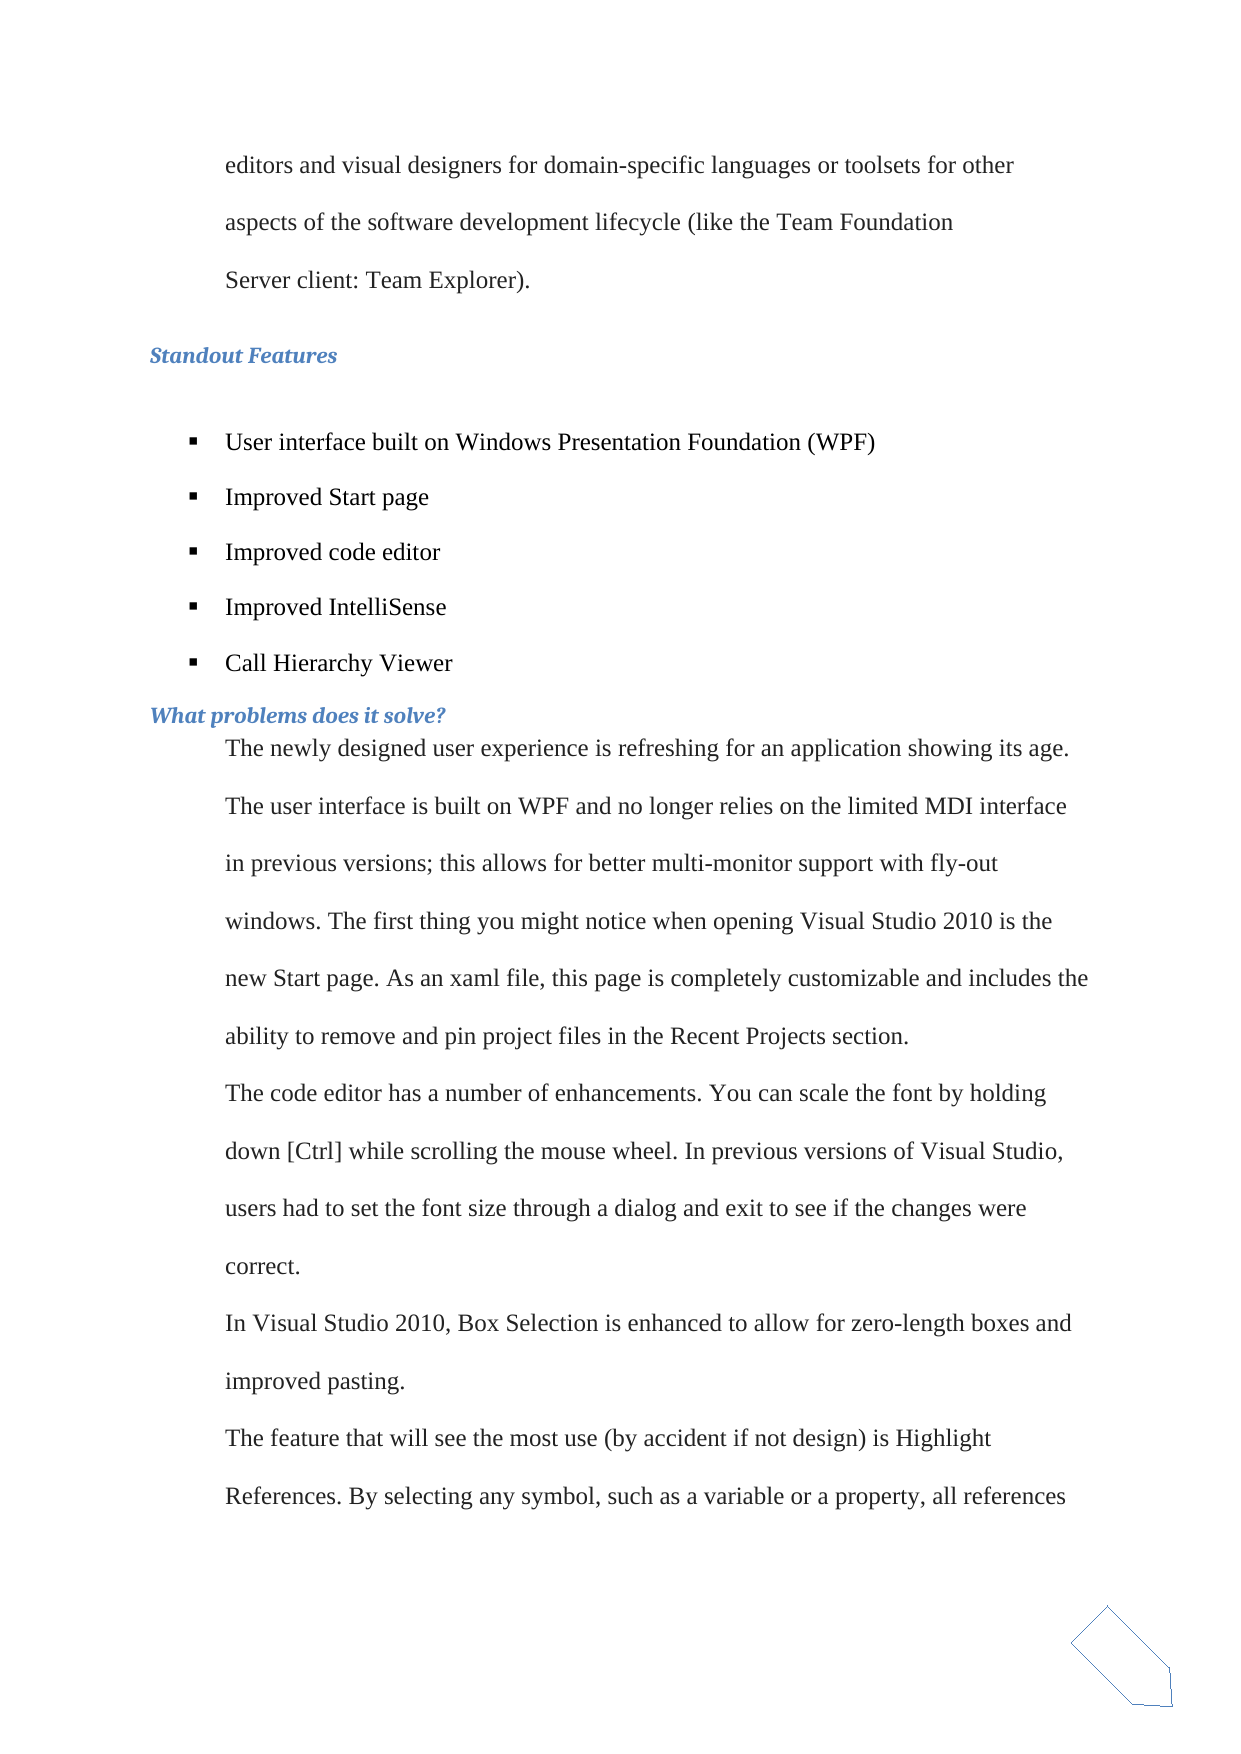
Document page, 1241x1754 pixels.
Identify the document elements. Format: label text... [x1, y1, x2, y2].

list The newly designed user experience is refreshing for an application showing its age. The user interface is built on WPF and no longer relies on the limited MDI interface in previous versions; this allows for better multi-monitor support with fly-out windows. The first thing you might notice when opening Visual Studio 2010 is the new Start page. As an xaml file, this page is completely customizable and includes the ability to remove and pin project files in the Recent Projects section. [225, 733, 1090, 1049]
subtitle Standout Features [150, 343, 1090, 370]
list Improved Start page [187, 482, 1090, 511]
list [225, 1423, 1090, 1509]
subtitle What problems does it solve? [150, 703, 1090, 729]
list User interface built on Windows Presentation Foundation (WPF) [187, 427, 1090, 455]
list The code editor has a number of enhancements. You can scale the font by holding down [Ctrl] while scrolling the mouse wheel. In previous versions of Visual Studio, users had to set the font size through a dialog and exit to see if the changes were correct. [225, 1078, 1090, 1279]
list In Visual Studio 2010, Box Selection is enhanced to allow for zero-length boxes and improved pasting. [225, 1308, 1090, 1394]
list Improved IntelliSense [187, 592, 1090, 621]
list Improved code editor [187, 537, 1090, 566]
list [225, 150, 1090, 294]
list Call Hierarchy Viewer [187, 648, 1090, 677]
